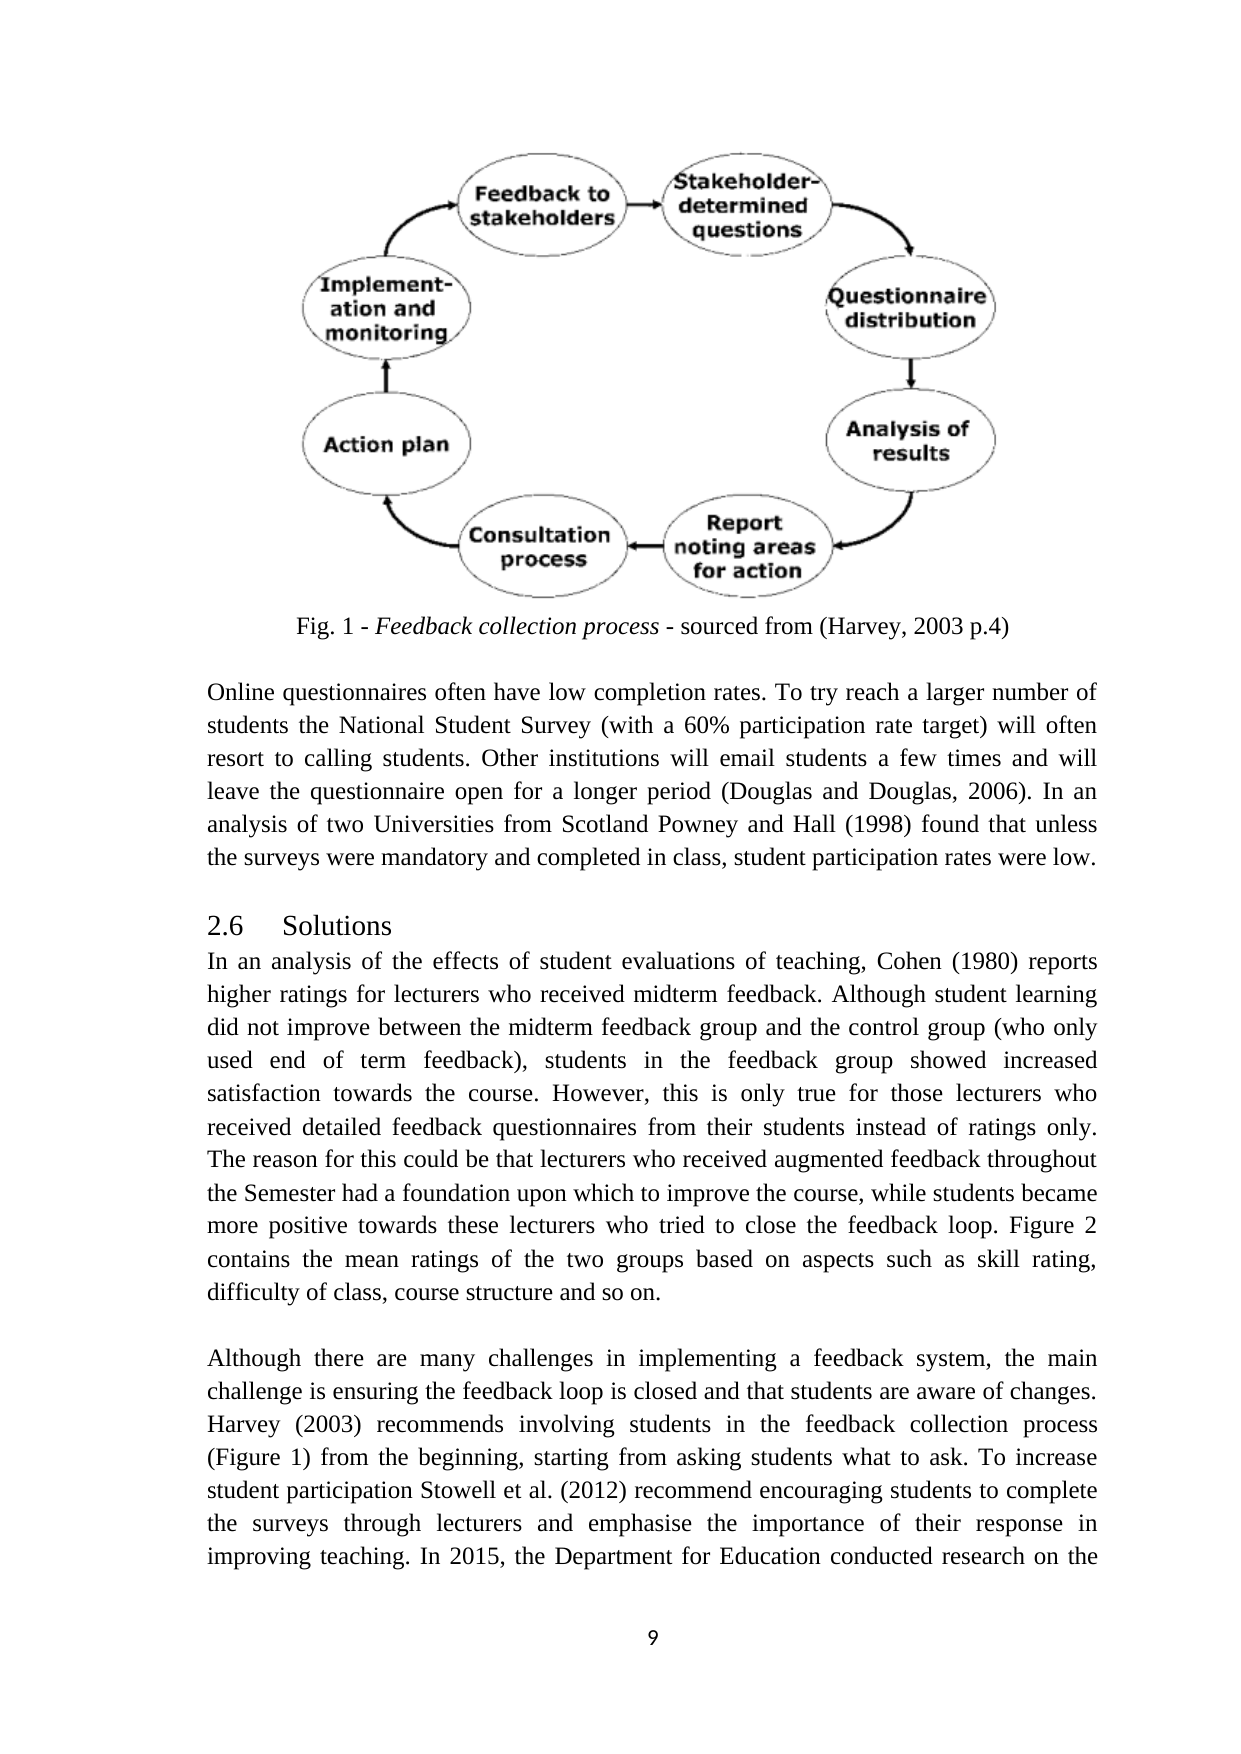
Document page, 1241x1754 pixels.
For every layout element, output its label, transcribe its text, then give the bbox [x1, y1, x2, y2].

text Fig. 1 - Feedback collection process - sourced from (Harvey, 2003 p.4) [207, 611, 1098, 639]
text 2.6 Solutions [207, 908, 1098, 941]
picture [291, 150, 1014, 607]
text In an analysis of the effects of student evaluations of teaching, Cohen (1980) reports higher ratings for lecturers who received midterm feedback. Although student learning did not improve between the midterm feedback group and the control group (who only used end of term feedback), students in the feedback group showed increased satisfaction towards the course. However, this is only true for those lecturers who received detailed feedback questionnaires from their students instead of ratings only. The reason for this could be that lecturers who received augmented feedback throughout the Semester had a foundation upon which to improve the course, while students became more positive towards these lecturers who tried to close the feedback loop. Figure 2 contains the mean ratings of the two groups based on aspects such as skill rating, difficulty of class, course structure and so on. [207, 946, 1098, 1305]
text Online questionnaires often have low completion rates. To try reach a larger number of students the National Student Survey (with a 60% participation rate target) will often resort to calling students. Other institutions will email students a few times and will leave the questionnaire open for a longer period (Douglas and Douglas, 2006). In an analysis of two Universities from Scotland Powney and Hall (1998) found that unless the surveys were mandatory and completed in class, student participation rates were low. [207, 677, 1098, 871]
